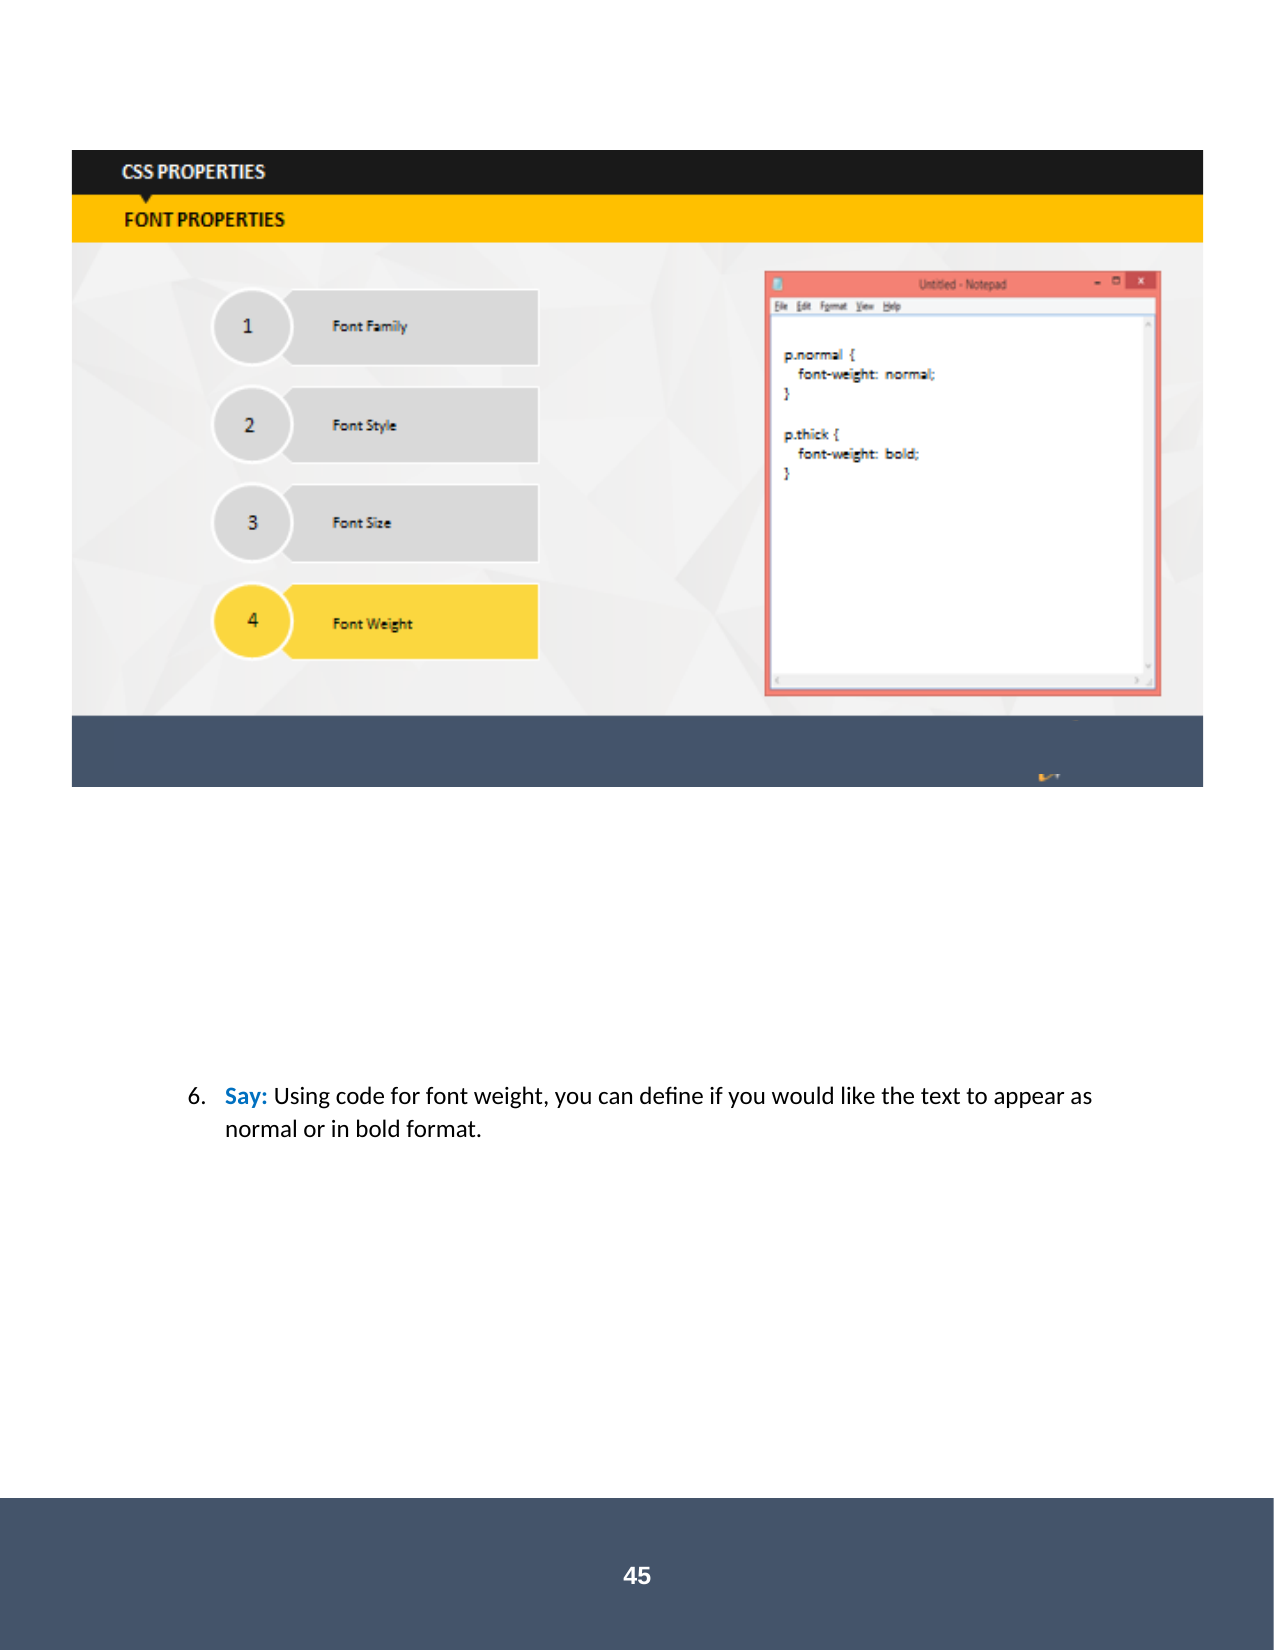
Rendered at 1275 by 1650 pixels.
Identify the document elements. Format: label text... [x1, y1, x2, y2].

list Say: Using code for font weight, you can define if you would like the text to appear as normal or in bold format. [187, 1081, 1125, 1144]
picture [71, 150, 1204, 787]
